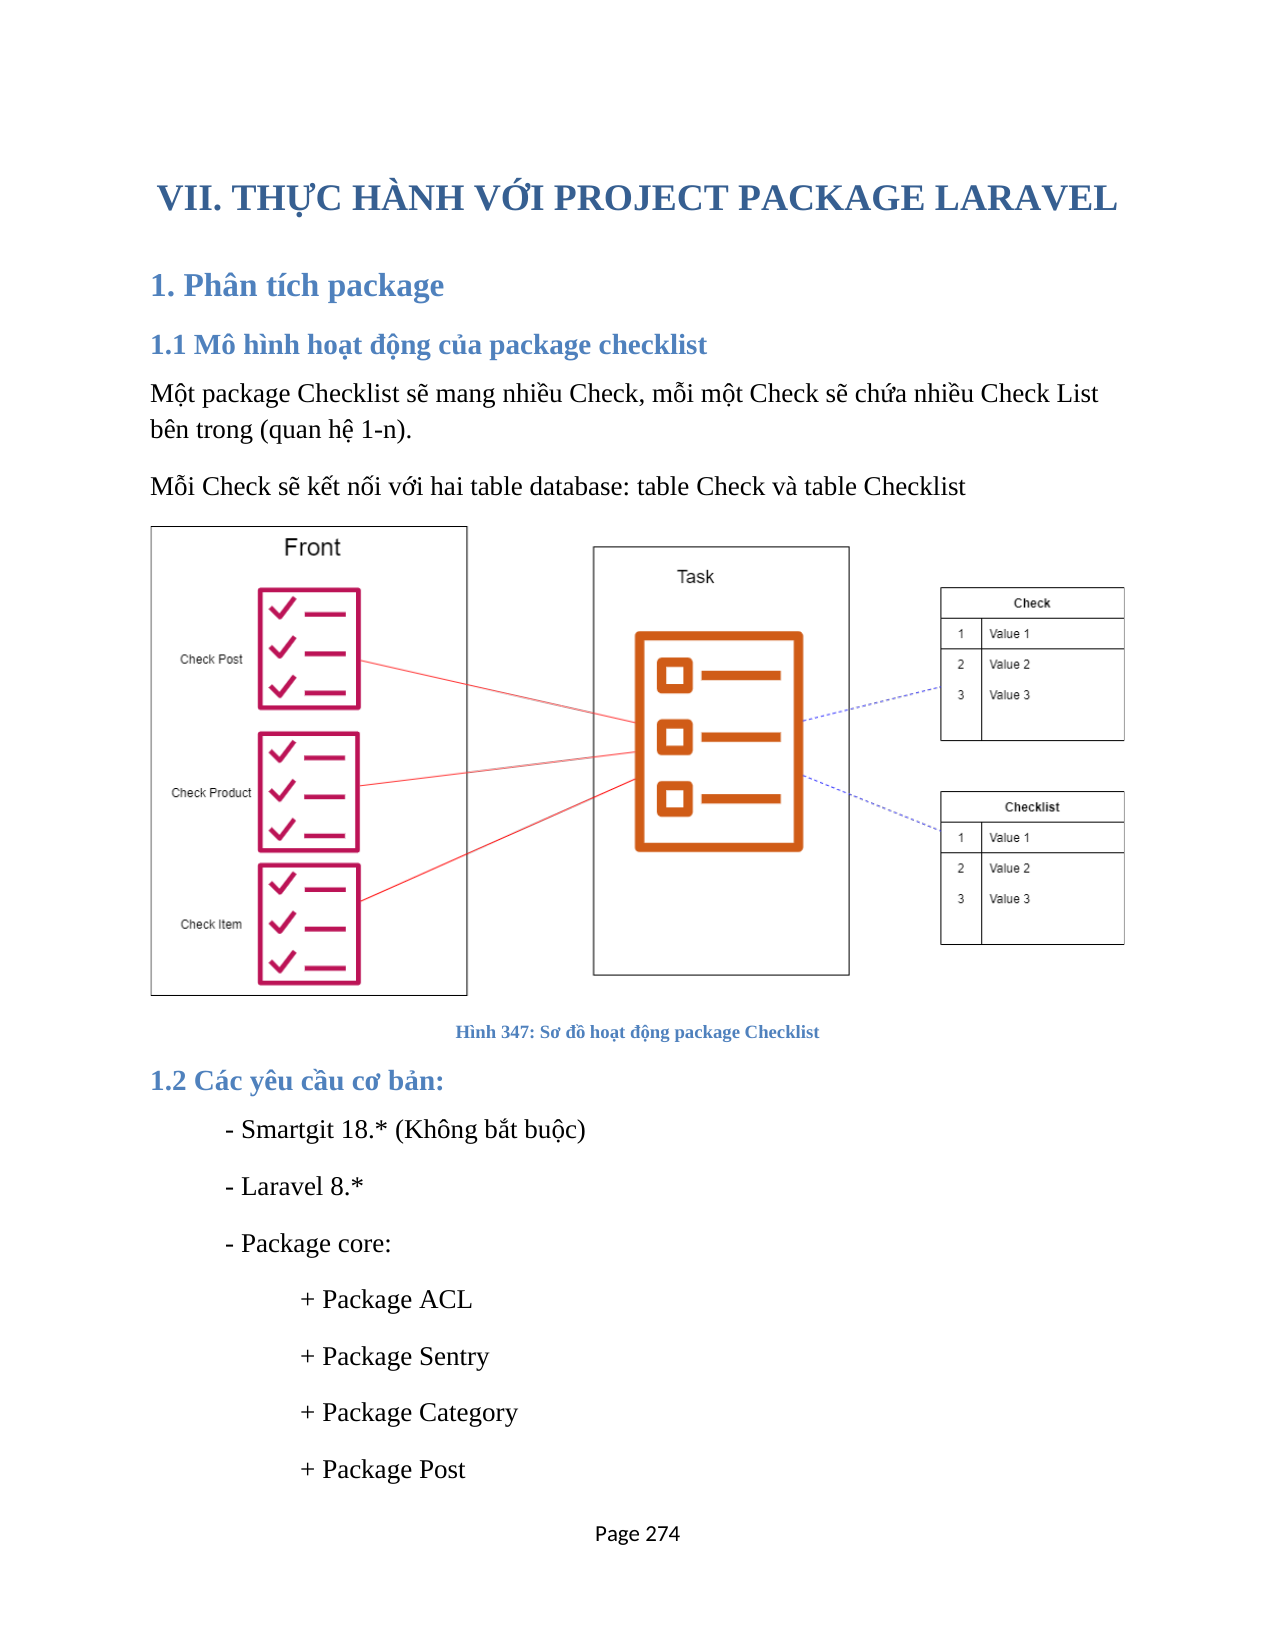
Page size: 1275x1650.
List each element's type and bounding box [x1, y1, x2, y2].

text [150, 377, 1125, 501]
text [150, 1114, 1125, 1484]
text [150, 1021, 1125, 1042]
picture [150, 526, 1125, 996]
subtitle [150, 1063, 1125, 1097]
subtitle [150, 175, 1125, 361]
